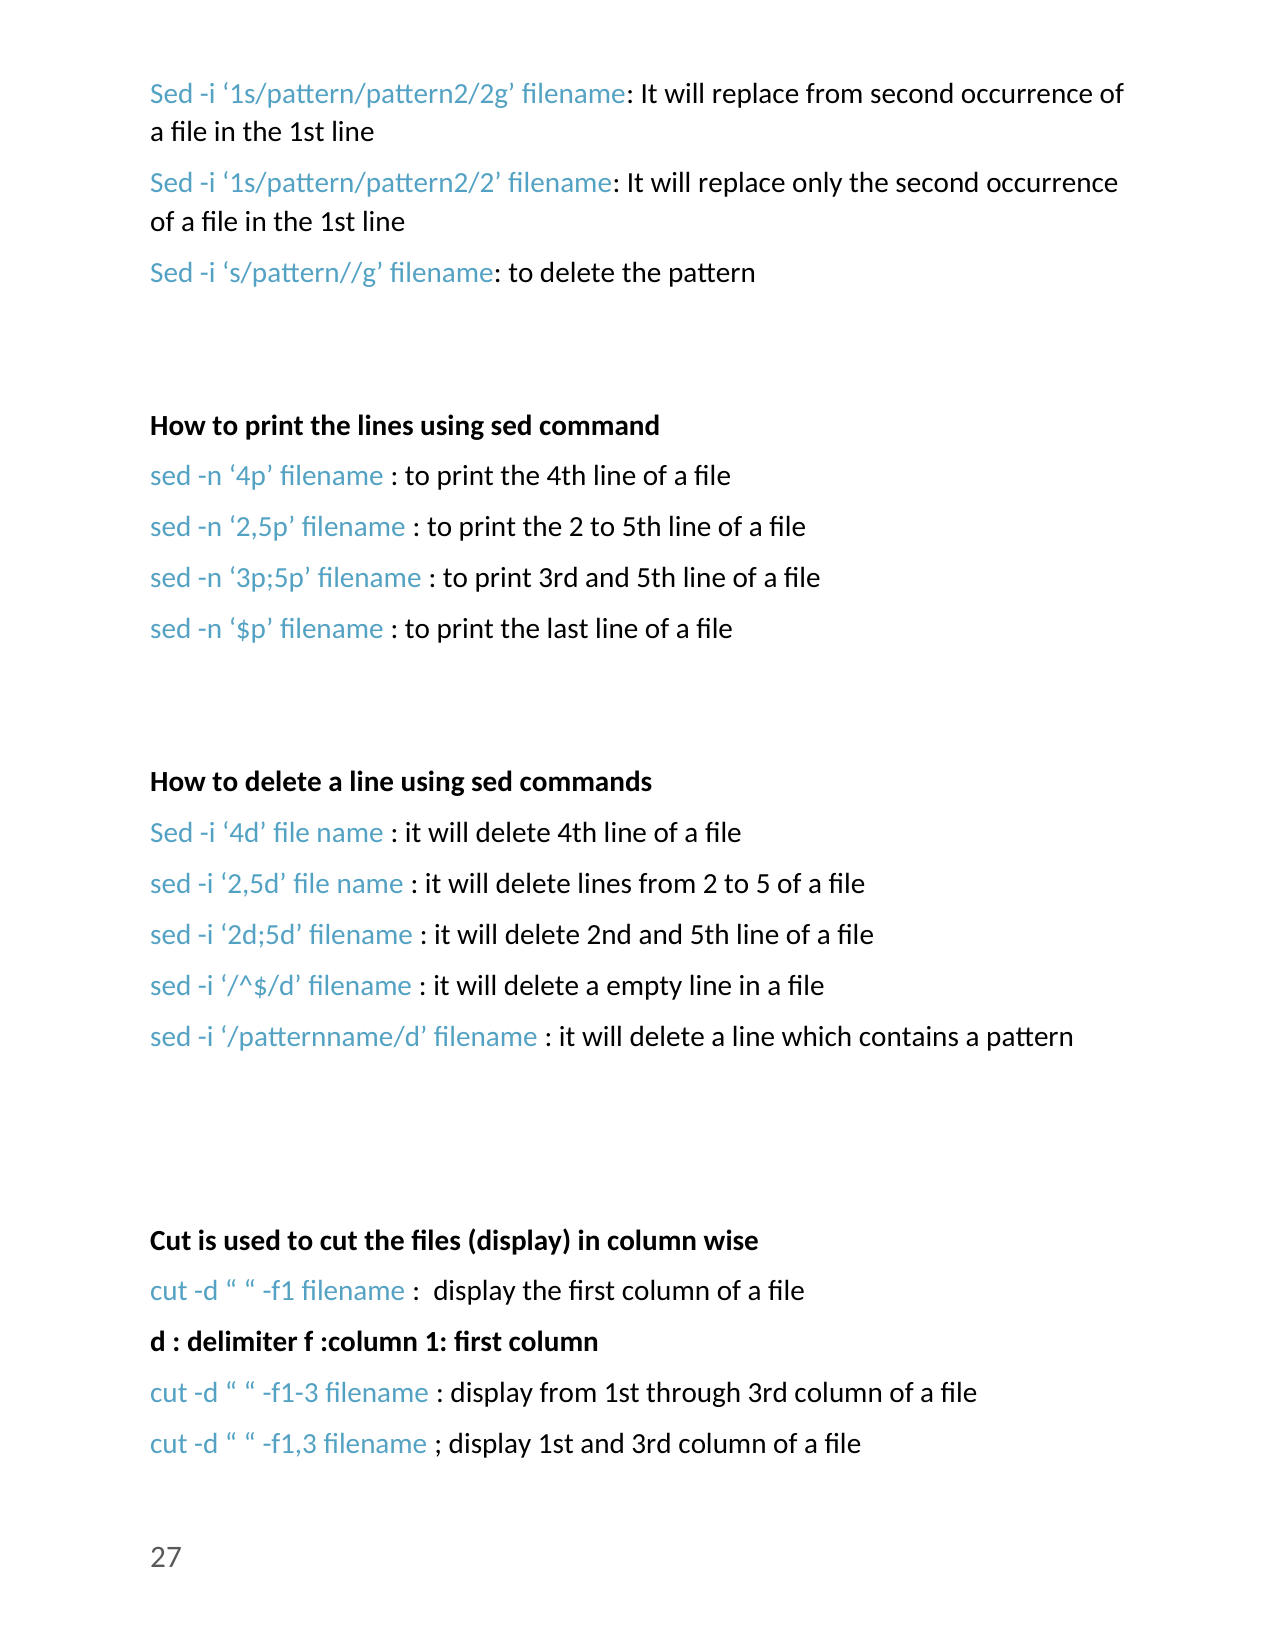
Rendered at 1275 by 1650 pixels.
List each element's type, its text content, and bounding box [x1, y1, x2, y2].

text Sed -i ‘4d’ file name : it will delete 4th line of a file [150, 814, 1125, 850]
text cut -d “ “ -f1 filename : display the first column of a file [150, 1272, 1125, 1308]
text sed -n ‘3p;5p’ filename : to print 3rd and 5th line of a file [150, 559, 1125, 595]
text d : delimiter f :column 1: first column [150, 1323, 1125, 1359]
text How to print the lines using sed command [150, 407, 1125, 442]
text cut -d “ “ -f1-3 filename : display from 1st through 3rd column of a file [150, 1374, 1125, 1410]
text How to delete a line using sed commands [150, 763, 1125, 799]
text sed -i ‘2,5d’ file name : it will delete lines from 2 to 5 of a file [150, 865, 1125, 901]
text Sed -i ‘1s/pattern/pattern2/2’ filename: It will replace only the second occurrence of a file in the 1st line [150, 164, 1125, 238]
text sed -i ‘/patternname/d’ filename : it will delete a line which contains a pattern [150, 1018, 1125, 1053]
text sed -i ‘/^$/d’ filename : it will delete a empty line in a file [150, 967, 1125, 1002]
text sed -n ‘$p’ filename : to print the last line of a file [150, 610, 1125, 646]
text cut -d “ “ -f1,3 filename ; display 1st and 3rd column of a file [150, 1425, 1125, 1461]
text Sed -i ‘s/pattern//g’ filename: to delete the pattern [150, 254, 1125, 289]
text sed -n ‘4p’ filename : to print the 4th line of a file [150, 457, 1125, 493]
text Cut is used to cut the files (display) in column wise [150, 1222, 1125, 1257]
text sed -i ‘2d;5d’ filename : it will delete 2nd and 5th line of a file [150, 916, 1125, 952]
text Sed -i ‘1s/pattern/pattern2/2g’ filename: It will replace from second occurrence of a file in the 1st line [150, 75, 1125, 149]
text sed -n ‘2,5p’ filename : to print the 2 to 5th line of a file [150, 508, 1125, 544]
